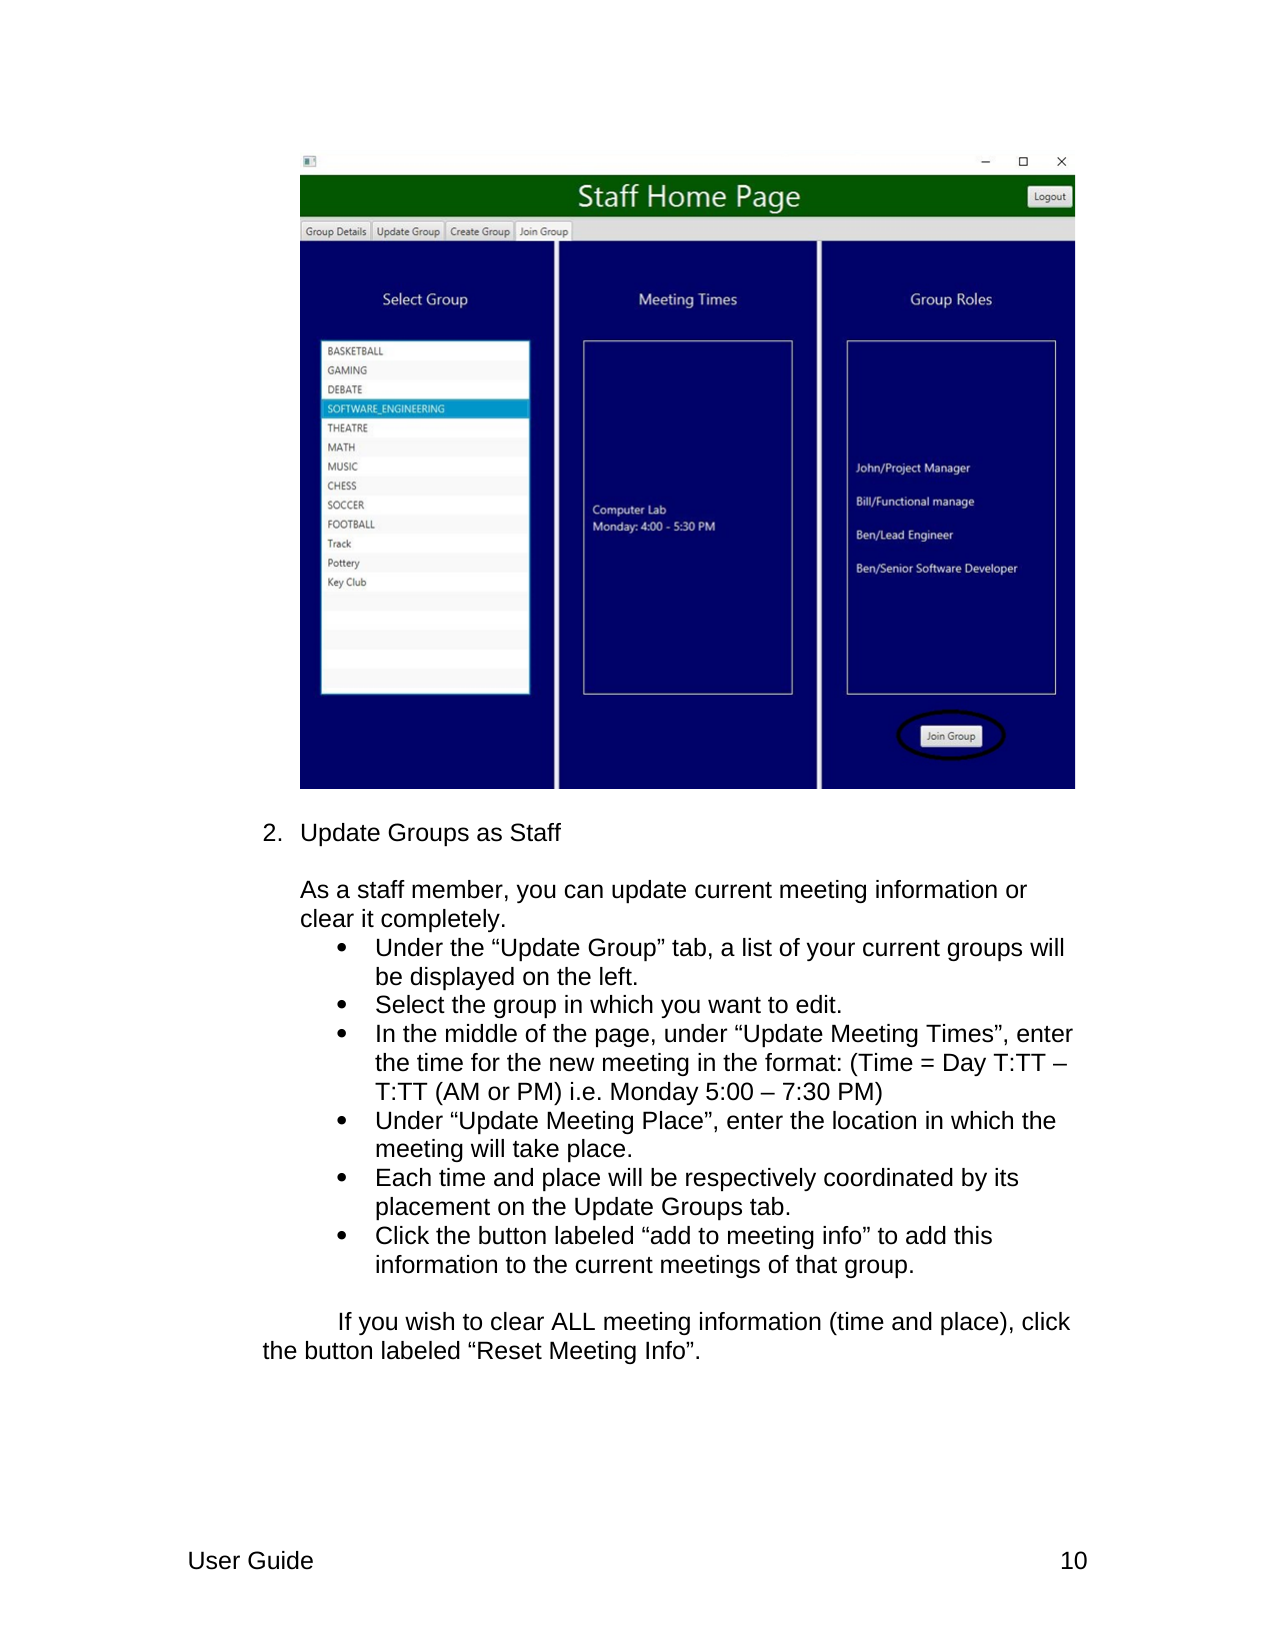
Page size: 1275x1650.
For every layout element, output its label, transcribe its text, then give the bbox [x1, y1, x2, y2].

list Click the button labeled “add to meeting info” to add this information to the current meetings of that group. [337, 1221, 1087, 1278]
list Each time and place will be respectively coordinated by its placement on the Update Groups tab. [337, 1163, 1087, 1221]
text If you wish to clear ALL meeting information (time and place), click the button labeled “Reset Meeting Info”. [262, 1307, 1087, 1365]
list As a staff member, you can update current meeting information or clear it completely. [300, 875, 1087, 933]
list In the middle of the page, under “Update Meeting Times”, enter the time for the new meeting in the format: (Time = Day T:TT – T:TT (AM or PM) i.e. Monday 5:00 – 7:30 PM) [337, 1019, 1087, 1106]
list Select the group in which you want to edit. [337, 990, 1087, 1019]
picture [300, 150, 1075, 789]
list Under “Update Meeting Place”, enter the location in which the meeting will take place. [337, 1106, 1087, 1163]
list Update Groups as Staff [262, 818, 1087, 847]
list Under the “Update Group” tab, a list of your current groups will be displayed on the left. [337, 933, 1087, 990]
